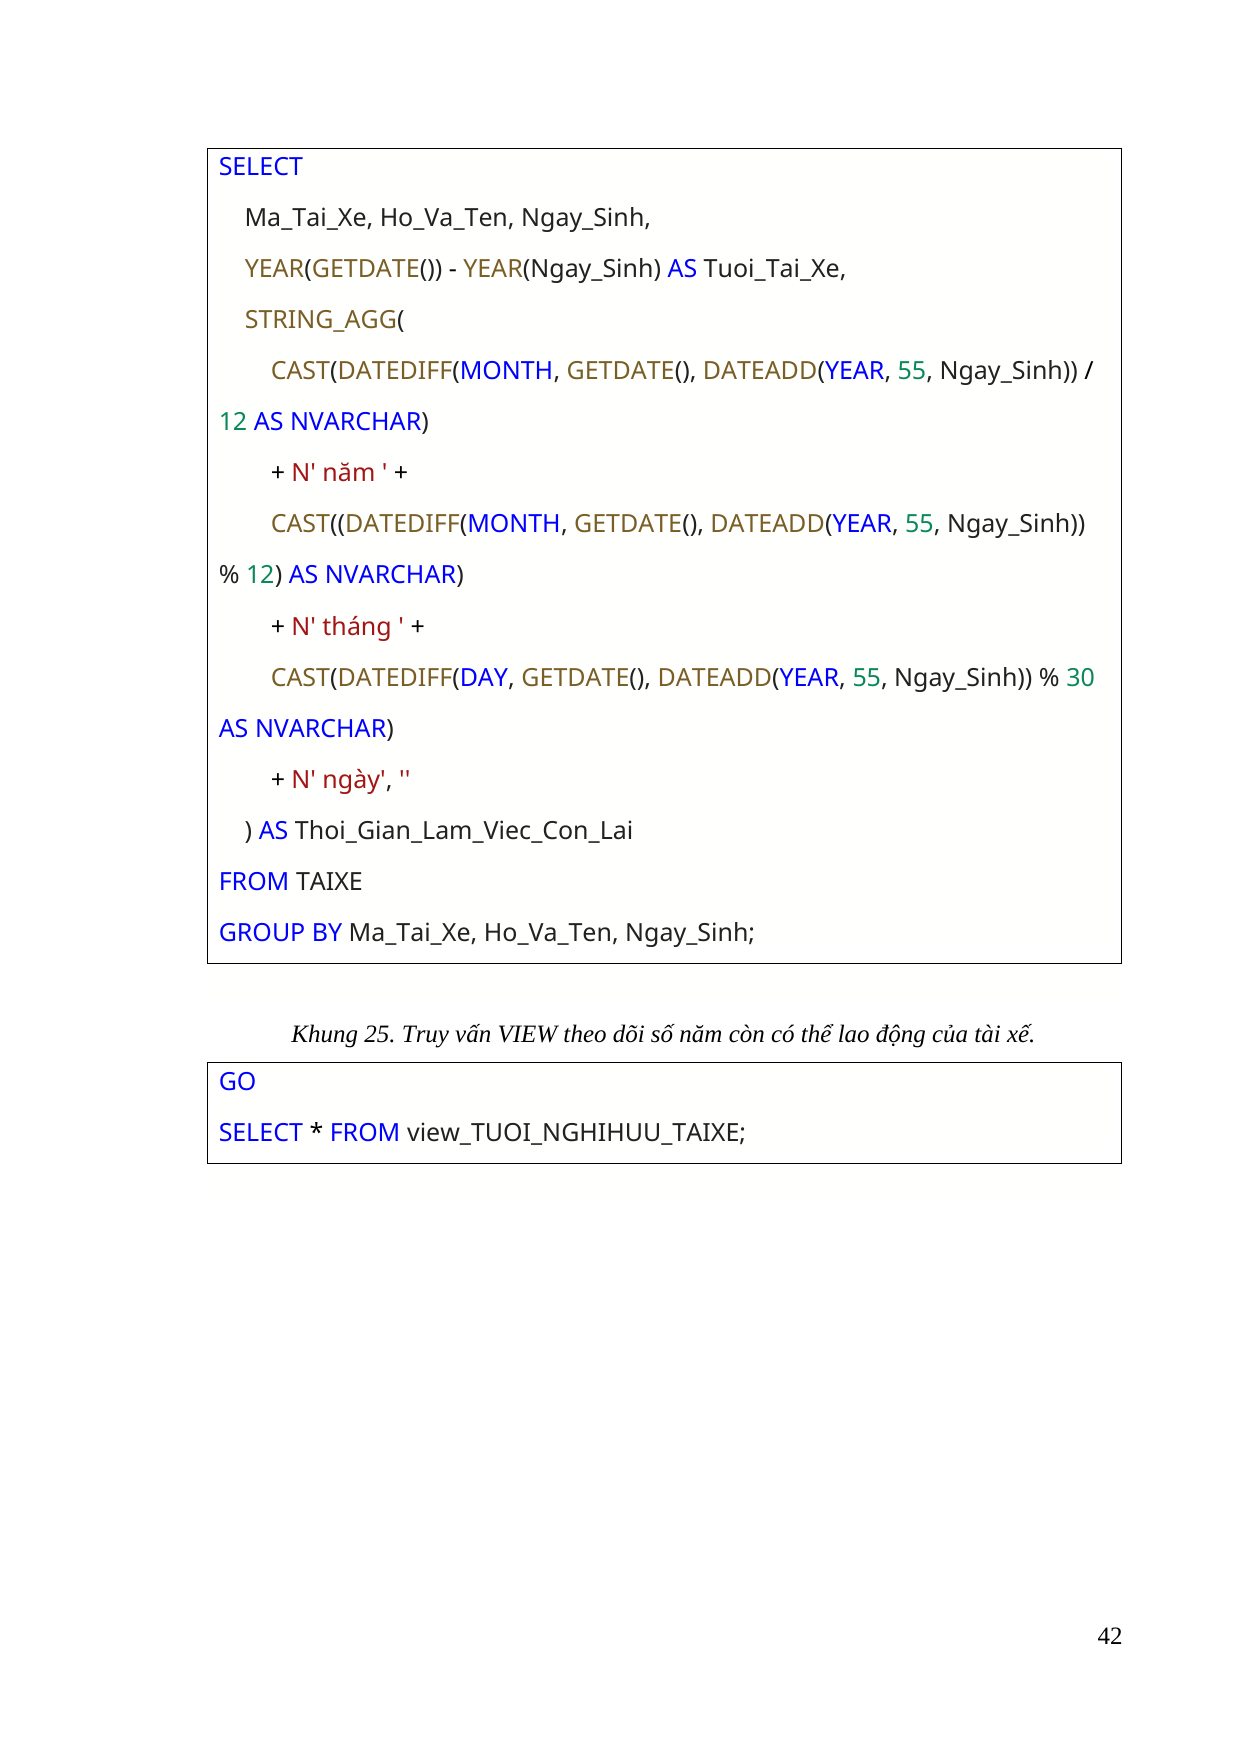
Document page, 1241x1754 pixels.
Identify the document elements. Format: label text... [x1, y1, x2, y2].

text Khung 25. Truy vấn VIEW theo dõi số năm còn có thể lao động của tài xế. [207, 1019, 1122, 1048]
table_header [208, 149, 1121, 963]
table_header GO SELECT * FROM view_TUOI_NGHIHUU_TAIXE; [208, 1063, 1121, 1163]
